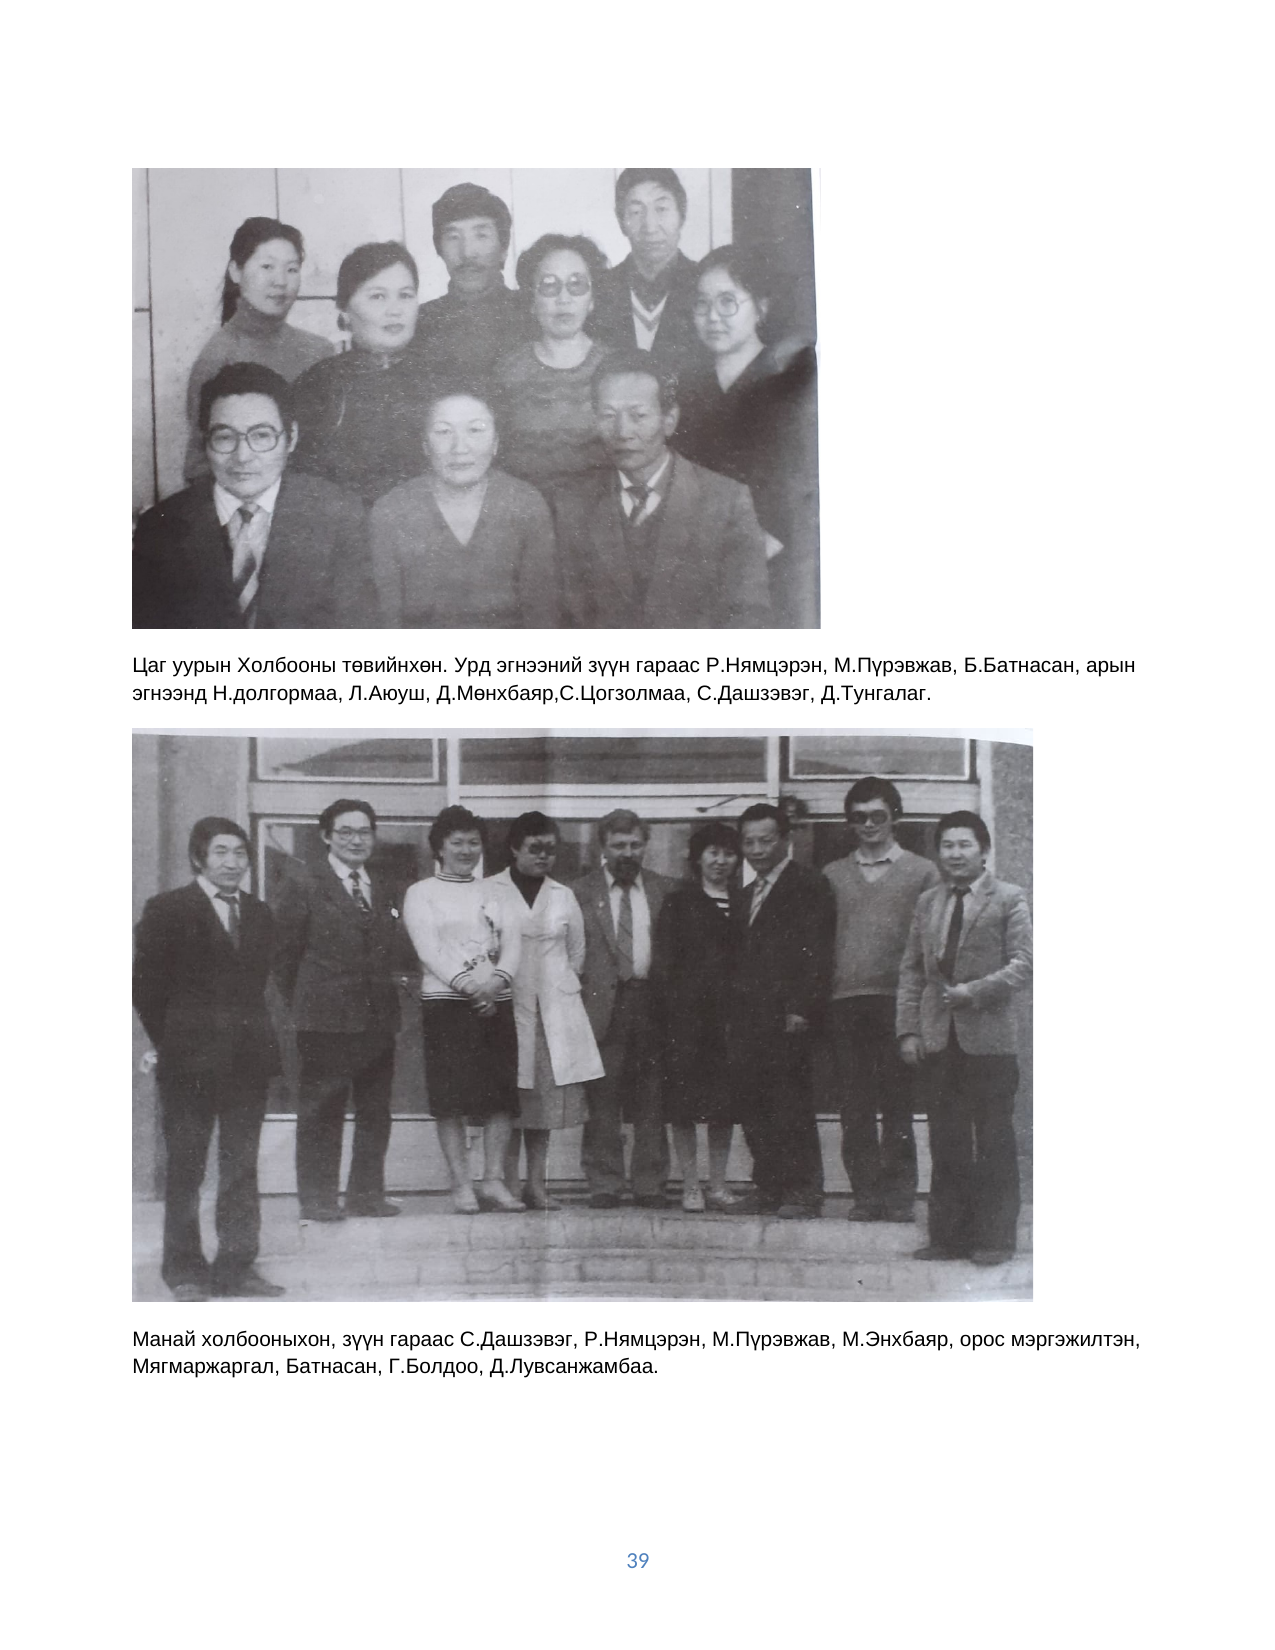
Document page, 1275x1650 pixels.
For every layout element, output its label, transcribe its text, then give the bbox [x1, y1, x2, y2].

picture [132, 728, 1034, 1302]
text Цаг уурын Холбооны төвийнхөн. Урд эгнээний зүүн гараас Р.Нямцэрэн, М.Пүрэвжав, Б.Батнасан, арын эгнээнд Н.долгормаа, Л.Аюуш, Д.Мөнхбаяр,С.Цогзолмаа, С.Дашзэвэг, Д.Тунгалаг. [132, 653, 1143, 704]
picture [132, 168, 821, 629]
text Манай холбооныхон, зүүн гараас С.Дашзэвэг, Р.Нямцэрэн, М.Пүрэвжав, М.Энхбаяр, орос мэргэжилтэн, Мягмаржаргал, Батнасан, Г.Болдоо, Д.Лувсанжамбаа. [132, 1327, 1143, 1378]
